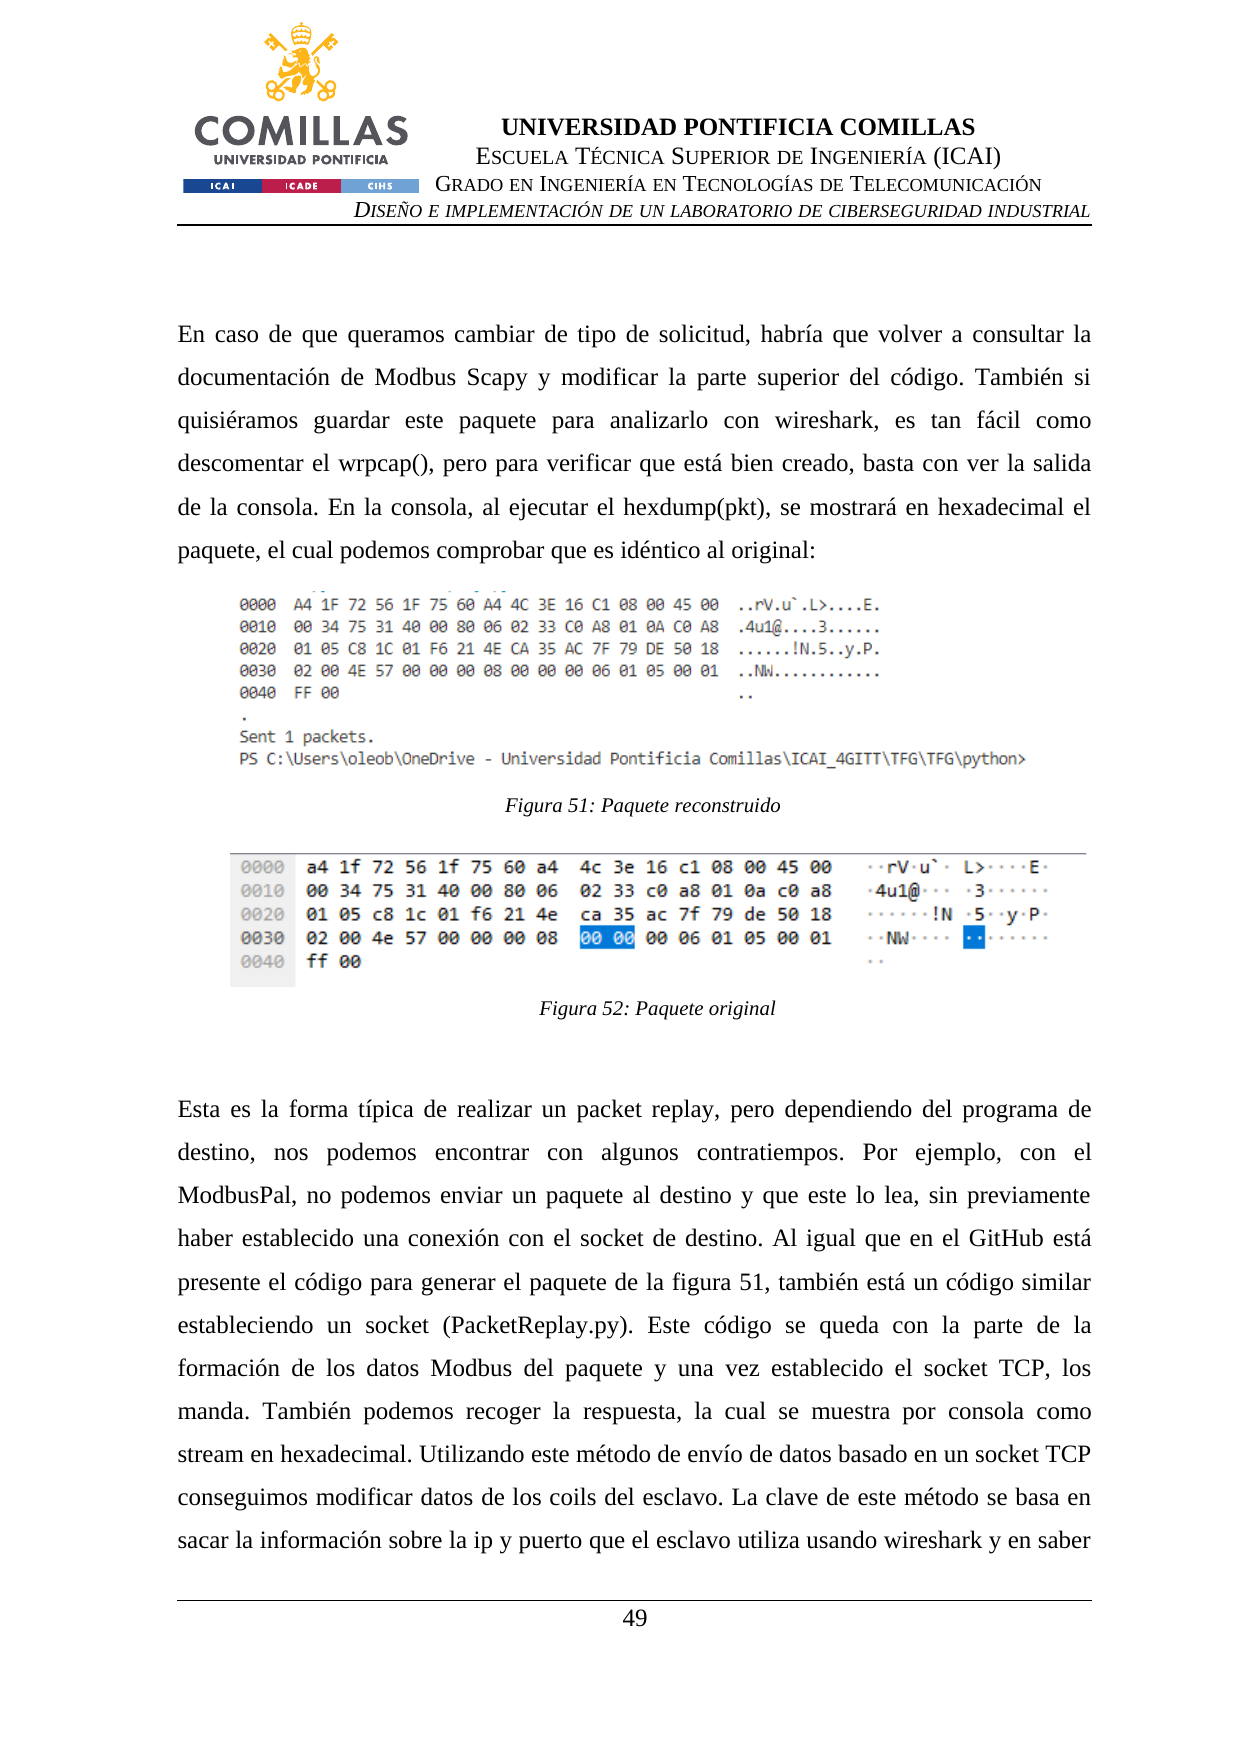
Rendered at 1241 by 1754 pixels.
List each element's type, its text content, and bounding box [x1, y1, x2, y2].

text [177, 1094, 1092, 1554]
picture [230, 853, 1087, 987]
text En caso de que queramos cambiar de tipo de solicitud, habría que volver a consultar la documentación de Modbus Scapy y modificar la parte superior del código. También si quisiéramos guardar este paquete para analizarlo con wireshark, es tan fácil como descomentar el wrpcap(), pero para verificar que está bien creado, basta con ver la salida de la consola. En la consola, al ejecutar el hexdump(pkt), se mostrará en hexadecimal el paquete, el cual podemos comprobar que es idéntico al original: [177, 319, 1092, 563]
picture [233, 591, 1054, 784]
